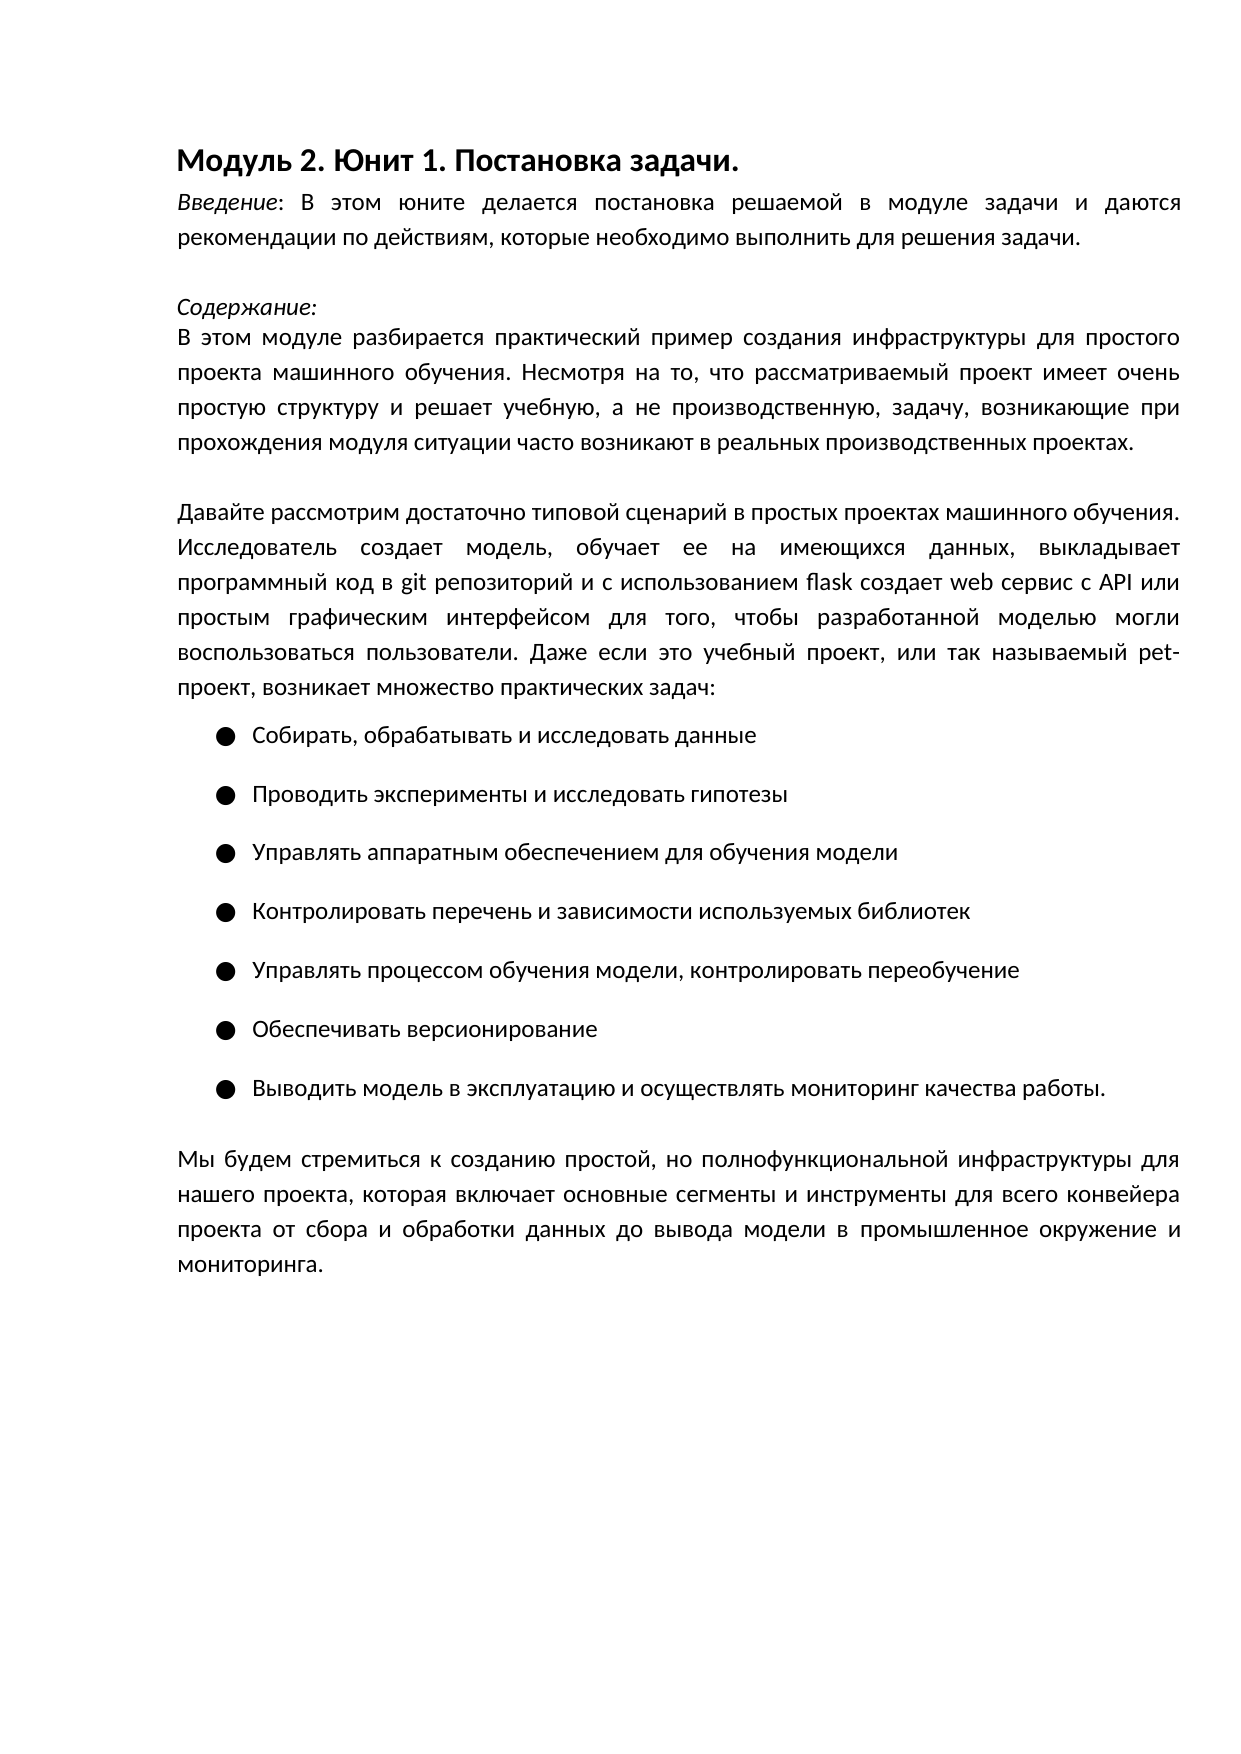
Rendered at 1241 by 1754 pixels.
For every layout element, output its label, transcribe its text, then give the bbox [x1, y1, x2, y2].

list Собирать, обрабатывать и исследовать данные [214, 706, 1181, 757]
list Обеспечивать версионирование [214, 1000, 1181, 1052]
list Проводить эксперименты и исследовать гипотезы [214, 765, 1181, 816]
list Управлять процессом обучения модели, контролировать переобучение [214, 942, 1181, 993]
text Введение: В этом юните делается постановка решаемой в модуле задачи и даются рекомендации по действиям, которые необходимо выполнить для решения задачи. [177, 186, 1181, 251]
text Давайте рассмотрим достаточно типовой сценарий в простых проектах машинного обучения. Исследователь создает модель, обучает ее на имеющихся данных, выкладывает программный код в git репозиторий и с использованием flask создает web сервис с API или простым графическим интерфейсом для того, чтобы разработанной моделью могли воспользоваться пользователи. Даже если это учебный проект, или так называемый pet-проект, возникает множество практических задач: [177, 496, 1181, 702]
text Мы будем стремиться к созданию простой, но полнофункциональной инфраструктуры для нашего проекта, которая включает основные сегменты и инструменты для всего конвейера проекта от сбора и обработки данных до вывода модели в промышленное окружение и мониторинга. [177, 1143, 1181, 1279]
subtitle Модуль 2. Юнит 1. Постановка задачи. [176, 139, 1181, 179]
list Управлять аппаратным обеспечением для обучения модели [214, 824, 1181, 875]
list Контролировать перечень и зависимости используемых библиотек [214, 883, 1181, 934]
text Содержание: [177, 291, 1181, 321]
list Выводить модель в эксплуатацию и осуществлять мониторинг качества работы. [214, 1059, 1181, 1111]
text В этом модуле разбирается практический пример создания инфраструктуры для простого проекта машинного обучения. Несмотря на то, что рассматриваемый проект имеет очень простую структуру и решает учебную, а не производственную, задачу, возникающие при прохождения модуля ситуации часто возникают в реальных производственных проектах. [177, 321, 1181, 457]
